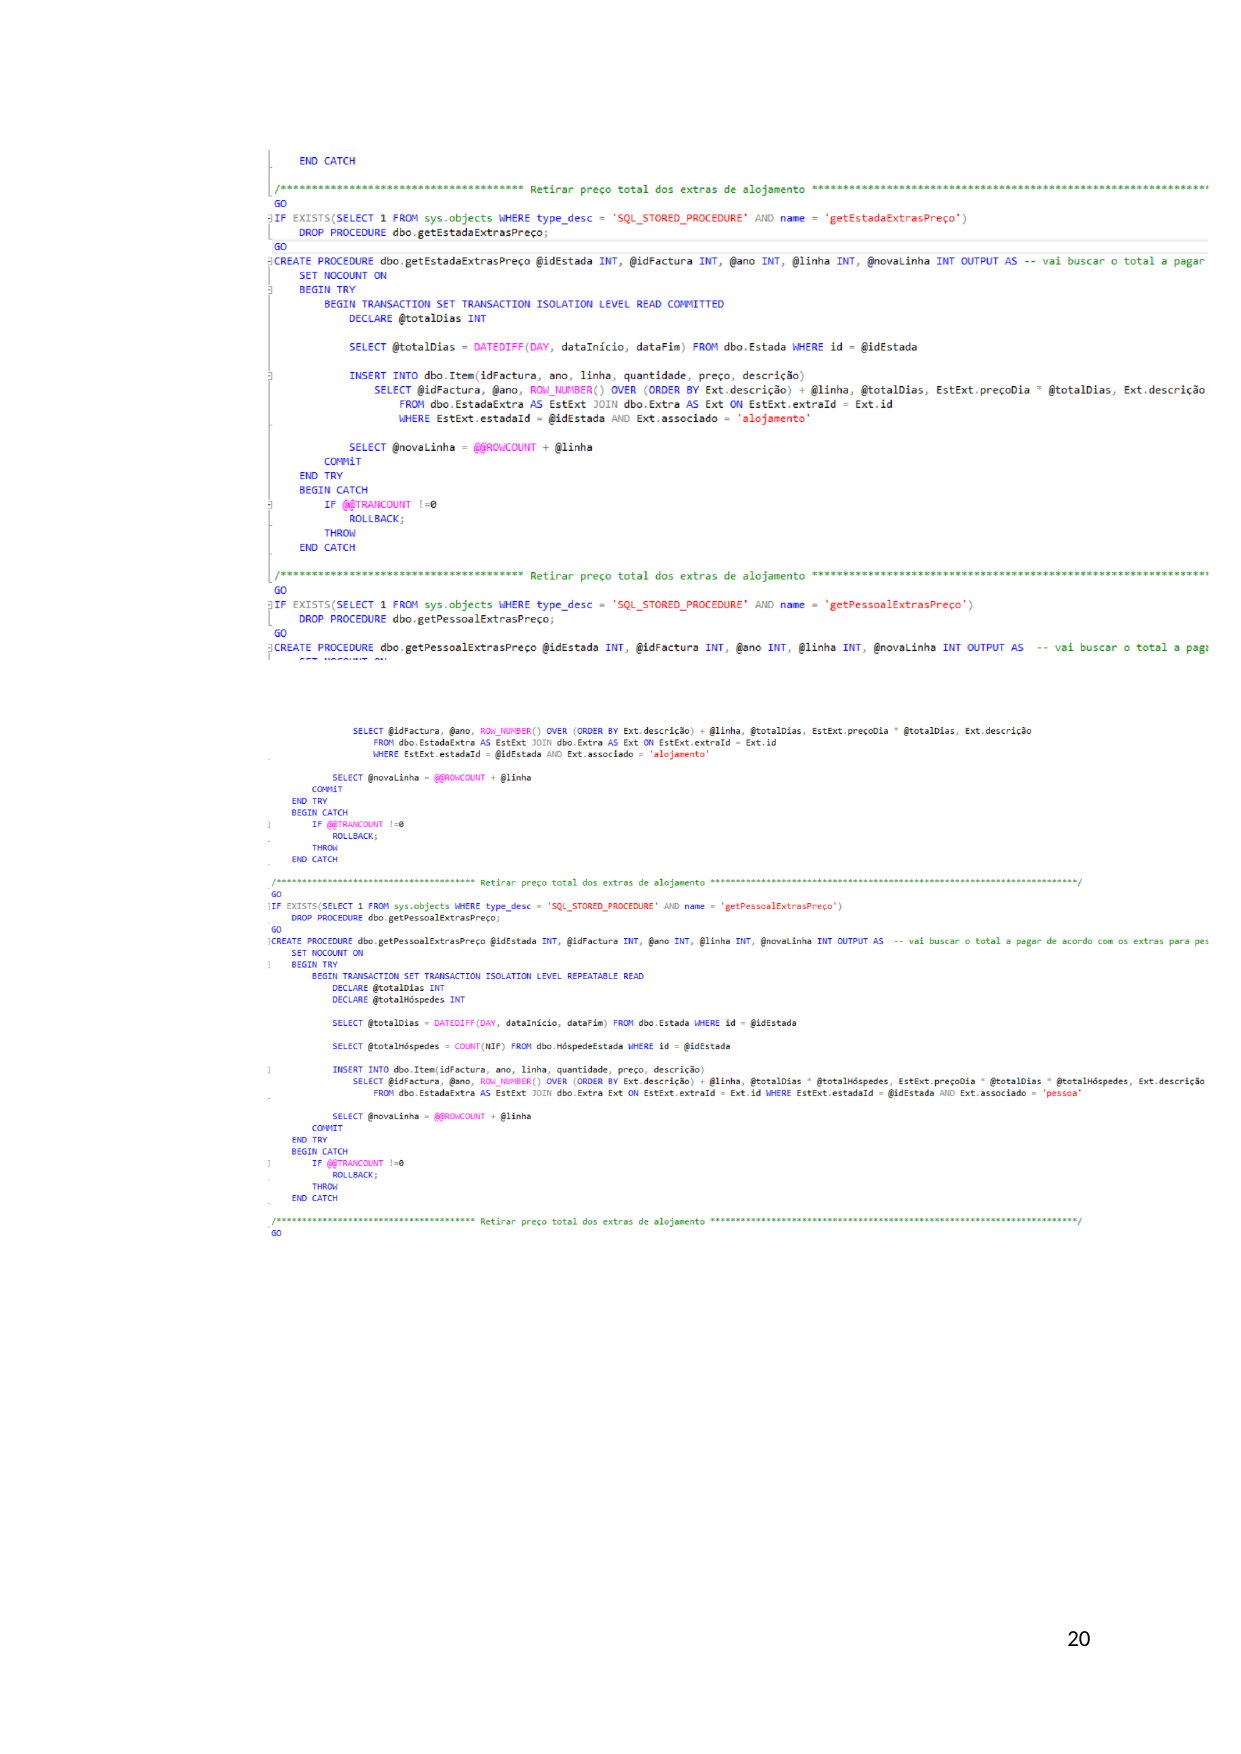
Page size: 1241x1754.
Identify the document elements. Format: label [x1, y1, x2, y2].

picture [268, 150, 1209, 660]
picture [268, 727, 1209, 1237]
